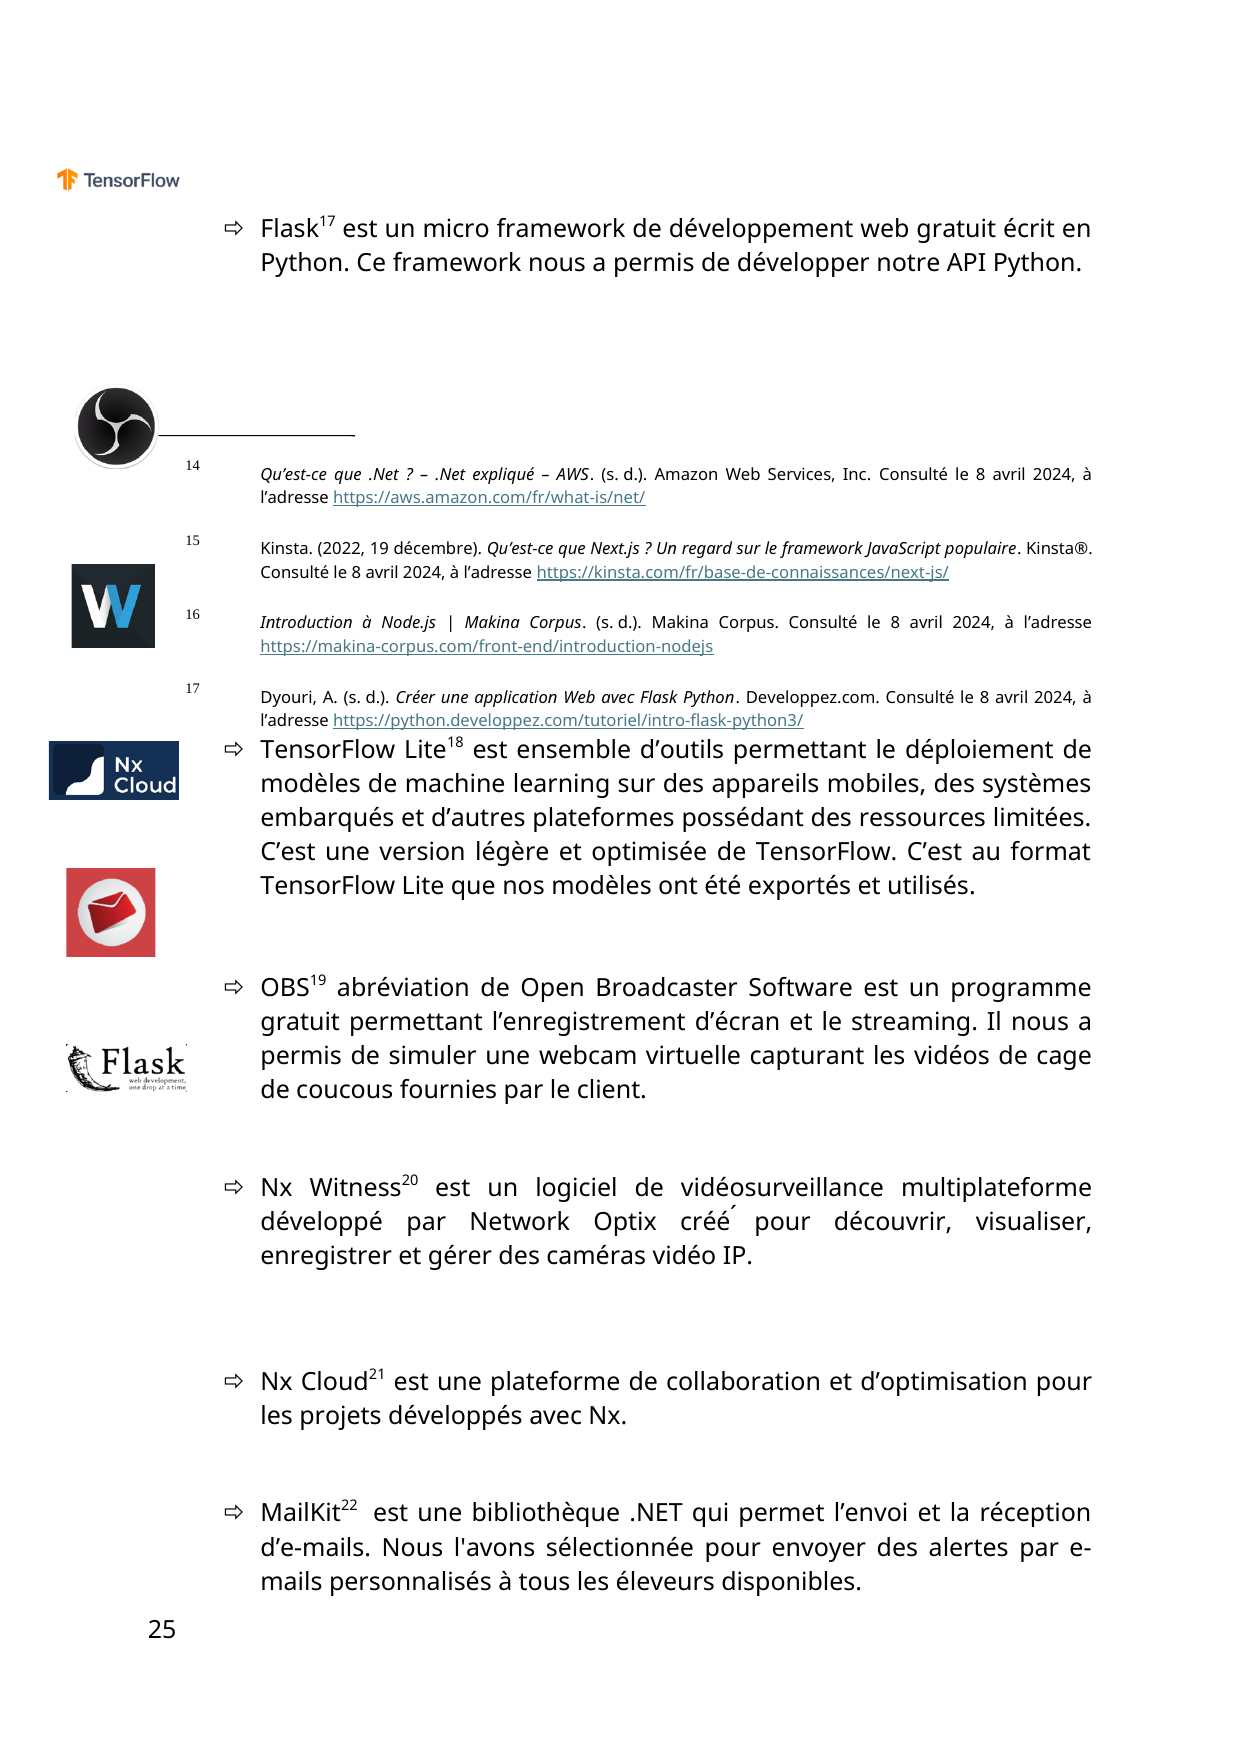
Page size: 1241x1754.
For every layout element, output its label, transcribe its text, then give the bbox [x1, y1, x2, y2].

picture [66, 868, 156, 957]
picture [49, 167, 197, 191]
list MailKit22 est une bibliothèque .NET qui permet l’envoi et la réception d’e-mails. Nous l'avons sélectionnée pour envoyer des alertes par e-mails personnalisés à tous les éleveurs disponibles. [223, 1495, 1093, 1597]
picture [74, 380, 159, 469]
list Kinsta. (2022, 19 décembre). Qu’est-ce que Next.js ? Un regard sur le framework JavaScript populaire. Kinsta®. Consulté le 8 avril 2024, à l’adresse https://kinsta.com/fr/base-de-connaissances/next-js/ [185, 531, 1093, 583]
list Introduction à Node.js | Makina Corpus. (s. d.). Makina Corpus. Consulté le 8 avril 2024, à l’adresse https://makina-corpus.com/front-end/introduction-nodejs [185, 606, 1093, 657]
list Nx Cloud21 est une plateforme de collaboration et d’optimisation pour les projets développés avec Nx. [223, 1364, 1093, 1432]
list OBS19 abréviation de Open Broadcaster Software est un programme gratuit permettant l’enregistrement d’écran et le streaming. Il nous a permis de simuler une webcam virtuelle capturant les vidéos de cage de coucous fournies par le client. [223, 970, 1093, 1106]
list Dyouri, A. (s. d.). Créer une application Web avec Flask Python. Developpez.com. Consulté le 8 avril 2024, à l’adresse https://python.developpez.com/tutoriel/intro-flask-python3/ [185, 680, 1093, 731]
list Flask17 est un micro framework de développement web gratuit écrit en Python. Ce framework nous a permis de développer notre API Python. [223, 211, 1093, 279]
picture [71, 564, 155, 648]
list Nx Witness20 est un logiciel de vidéosurveillance multiplateforme développé par Network Optix créé́ pour découvrir, visualiser, enregistrer et gérer des caméras vidéo IP. [223, 1169, 1093, 1271]
list TensorFlow Lite18 est ensemble d’outils permettant le déploiement de modèles de machine learning sur des appareils mobiles, des systèmes embarqués et d’autres plateformes possédant des ressources limitées. C’est une version légère et optimisée de TensorFlow. C’est au format TensorFlow Lite que nos modèles ont été exportés et utilisés. [223, 731, 1093, 902]
picture [66, 1044, 187, 1092]
picture [48, 741, 179, 800]
list Qu’est-ce que .Net ? – .Net expliqué – AWS. (s. d.). Amazon Web Services, Inc. Consulté le 8 avril 2024, à l’adresse https://aws.amazon.com/fr/what-is/net/ [185, 457, 1093, 509]
